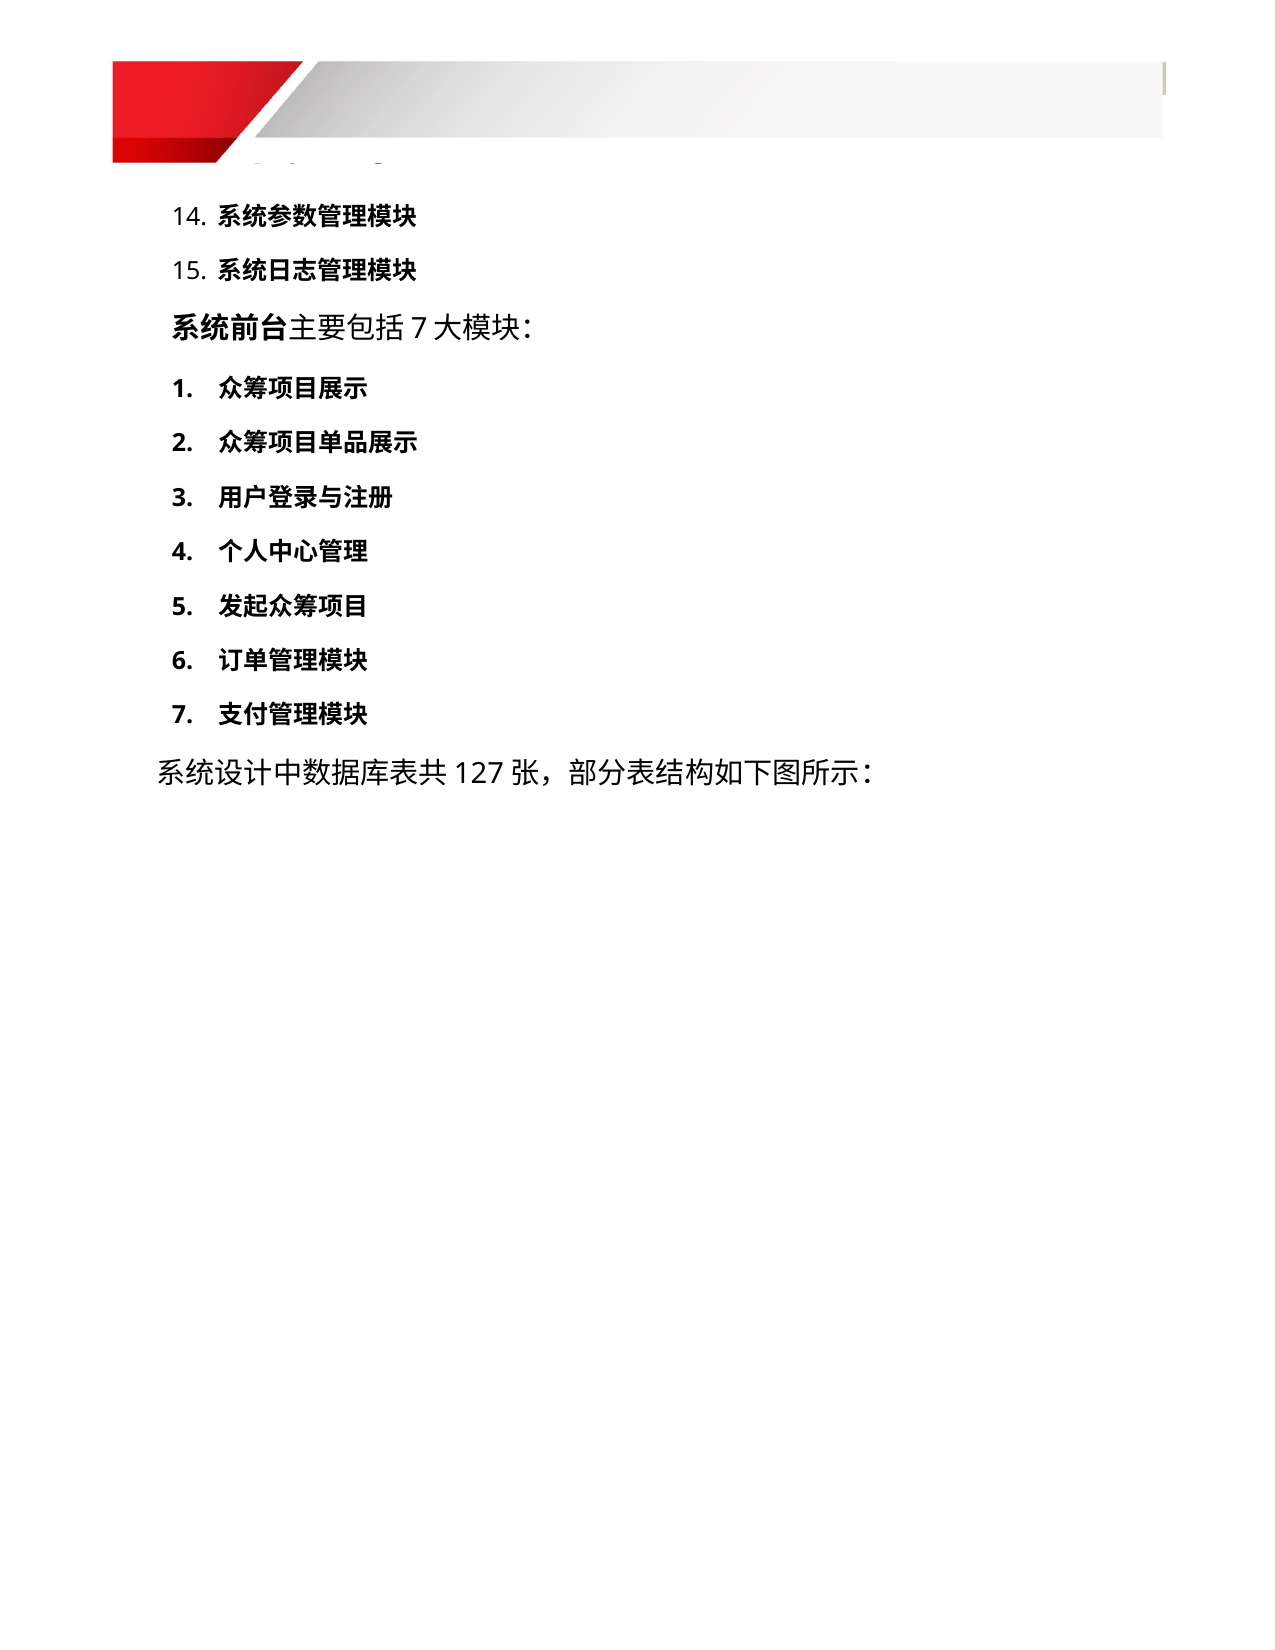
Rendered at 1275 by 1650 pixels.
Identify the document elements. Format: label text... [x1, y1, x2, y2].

list 系统前台主要包括7大模块： [112, 305, 1162, 347]
list 订单管理模块 [172, 640, 1162, 677]
list 个人中心管理 [172, 532, 1162, 568]
picture [112, 61, 1167, 166]
list 系统参数管理模块 [172, 196, 1162, 232]
list 系统日志管理模块 [172, 251, 1162, 287]
list 发起众筹项目 [172, 586, 1162, 622]
list 众筹项目单品展示 [172, 423, 1162, 459]
list 众筹项目展示 [172, 368, 1162, 405]
text 系统设计中数据库表共127张，部分表结构如下图所示： [156, 749, 1162, 792]
list 支付管理模块 [172, 695, 1162, 731]
list 用户登录与注册 [172, 477, 1162, 513]
